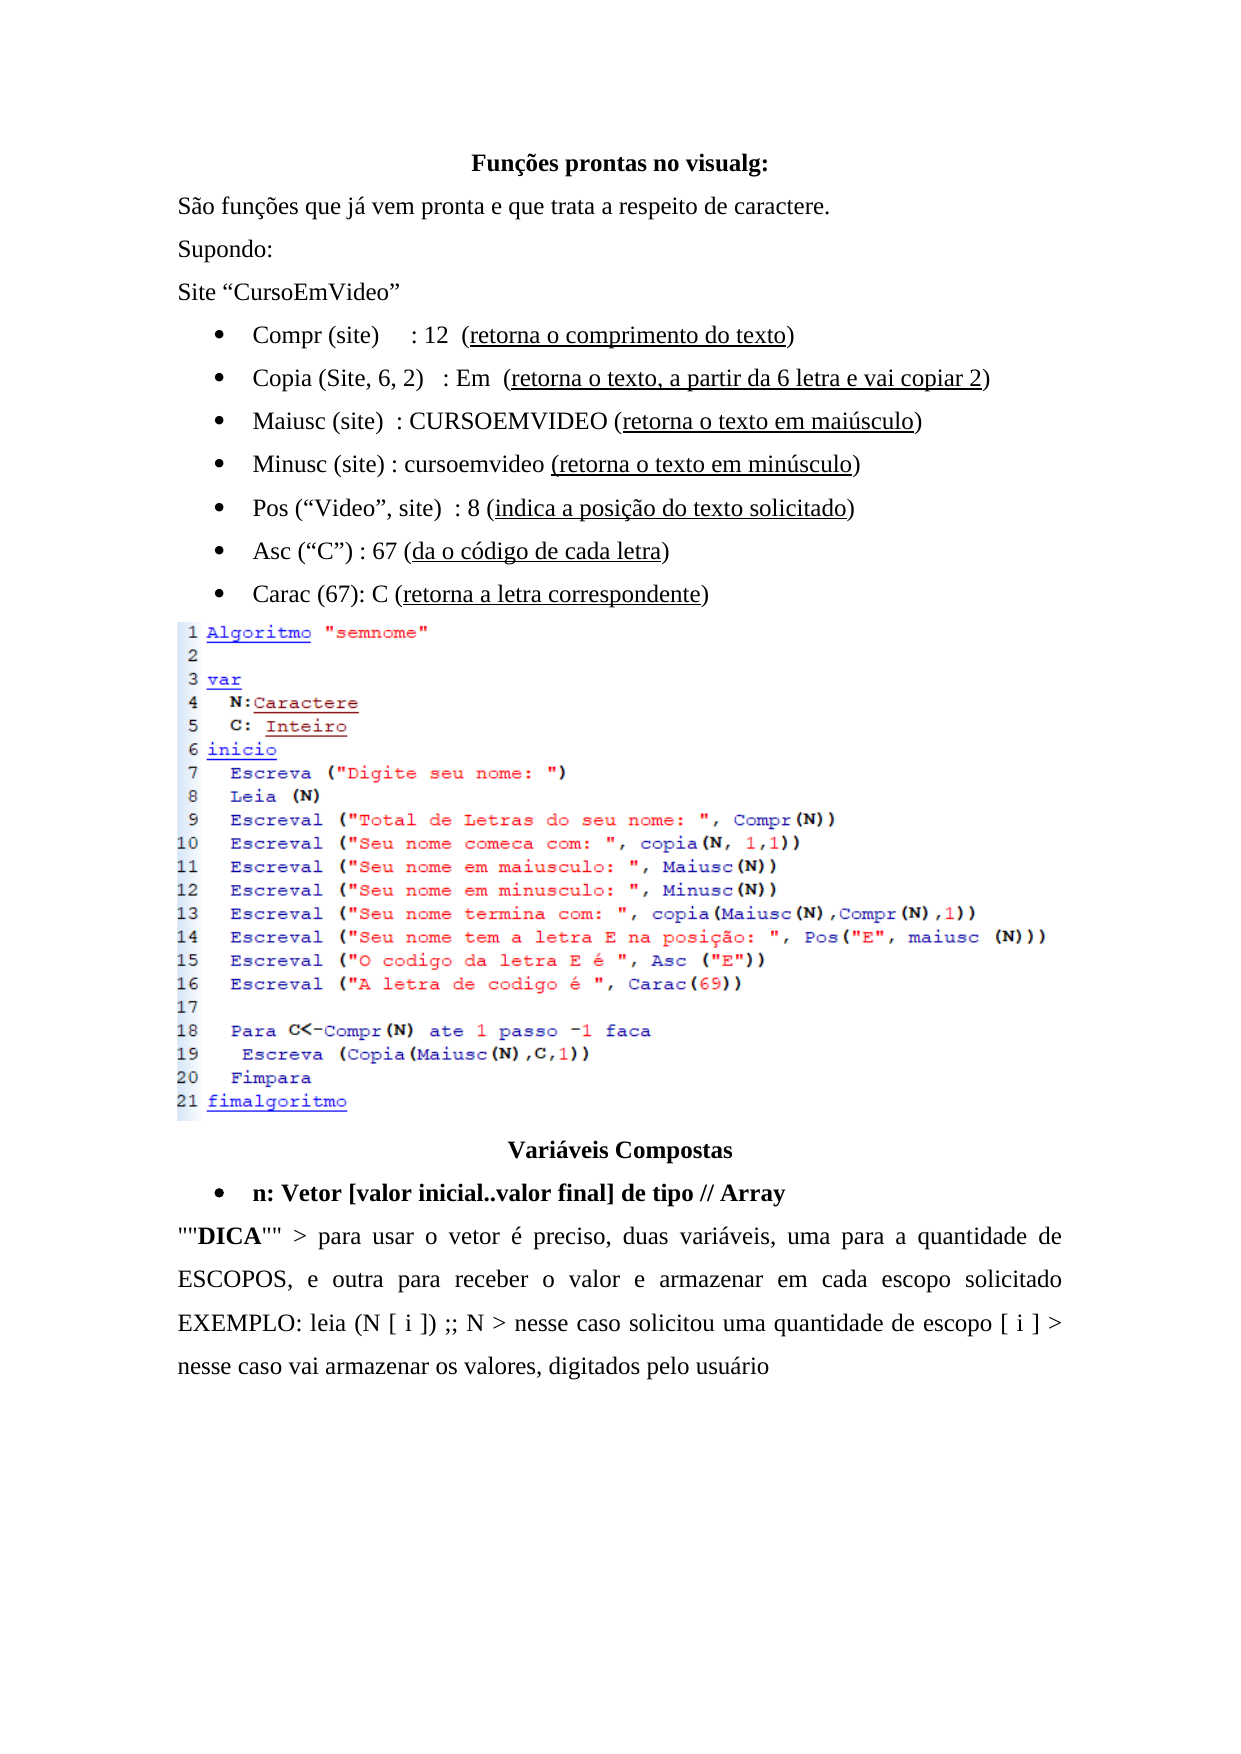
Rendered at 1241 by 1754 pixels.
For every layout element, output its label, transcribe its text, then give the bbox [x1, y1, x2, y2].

list Compr (site) : 12 (retorna o comprimento do texto) [215, 320, 1063, 349]
list Asc (“C”) : 67 (da o código de cada letra) [215, 536, 1063, 564]
list Minusc (site) : cursoemvideo (retorna o texto em minúsculo) [215, 449, 1063, 478]
text Variáveis Compostas [177, 1135, 1063, 1164]
list n: Vetor [valor inicial..valor final] de tipo // Array [215, 1178, 1063, 1207]
picture [177, 622, 1063, 1121]
text São funções que já vem pronta e que trata a respeito de caractere. [177, 191, 1063, 219]
list Carac (67): C (retorna a letra correspondente) [215, 579, 1063, 608]
text ""DICA"" > para usar o vetor é preciso, duas variáveis, uma para a quantidade de ESCOPOS, e outra para receber o valor e armazenar em cada escopo solicitado EXEMPLO: leia (N [ i ]) ;; N > nesse caso solicitou uma quantidade de escopo [ i ] > nesse caso vai armazenar os valores, digitados pelo usuário [177, 1221, 1063, 1379]
list Maiusc (site) : CURSOEMVIDEO (retorna o texto em maiúsculo) [215, 406, 1063, 435]
list Copia (Site, 6, 2) : Em (retorna o texto, a partir da 6 letra e vai copiar 2) [215, 363, 1063, 392]
text Funções prontas no visualg: [177, 148, 1063, 176]
list Pos (“Video”, site) : 8 (indica a posição do texto solicitado) [215, 493, 1063, 521]
text Site “CursoEmVideo” [177, 277, 1063, 306]
text Supondo: [177, 234, 1063, 263]
